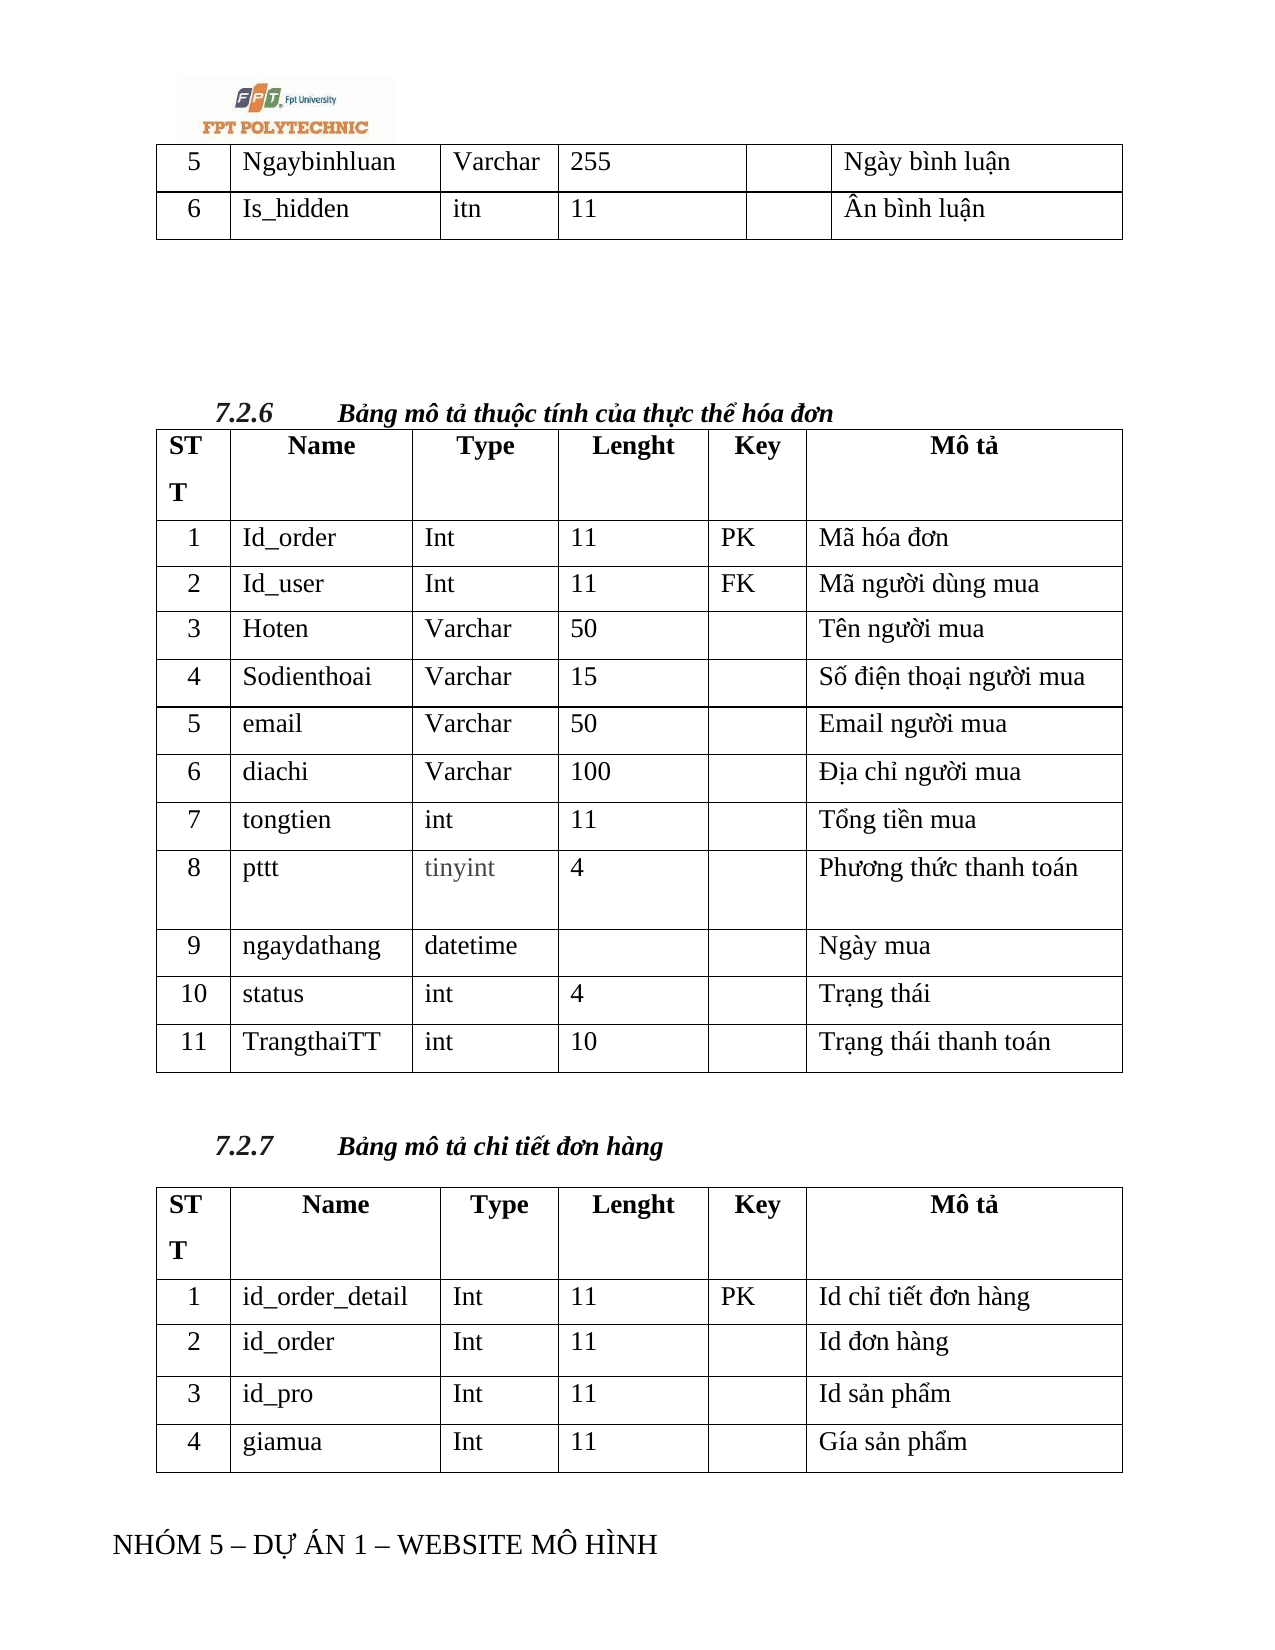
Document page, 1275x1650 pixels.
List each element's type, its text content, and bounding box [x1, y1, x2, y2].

table_cell [709, 977, 806, 1024]
table_cell 8 [157, 851, 230, 928]
table_cell Trạng thái thanh toán [807, 1025, 1122, 1072]
table_cell Id đơn hàng [807, 1325, 1122, 1376]
table_cell Id chỉ tiết đơn hàng [807, 1280, 1122, 1324]
table_cell [709, 1325, 806, 1376]
table_cell 255 [559, 145, 746, 191]
table_header Name [231, 430, 412, 520]
table_cell 11 [559, 193, 746, 239]
table_header Name [231, 1188, 440, 1279]
table_cell 11 [559, 1325, 708, 1376]
table_cell Varchar [441, 145, 558, 191]
table_header STT [157, 1188, 230, 1279]
table_cell PK [709, 1280, 806, 1324]
table_cell Tổng tiền mua [807, 803, 1122, 849]
table_cell 11 [157, 1025, 230, 1072]
table_cell 50 [559, 708, 708, 754]
table_cell 15 [559, 660, 708, 706]
table_cell Trạng thái [807, 977, 1122, 1024]
table_cell id_order [231, 1325, 440, 1376]
table_cell [709, 930, 806, 976]
table_cell Tên người mua [807, 612, 1122, 659]
table_cell 11 [559, 521, 708, 566]
table_cell 10 [559, 1025, 708, 1072]
table_cell [709, 803, 806, 849]
table_cell 10 [157, 977, 230, 1024]
table_cell Phương thức thanh toán [807, 851, 1122, 928]
table_header Lenght [559, 1188, 708, 1279]
table_cell [709, 612, 806, 659]
table_cell Varchar [413, 612, 558, 659]
table_header Type [413, 430, 558, 520]
table_header Mô tả [807, 1188, 1122, 1279]
table_cell Mã hóa đơn [807, 521, 1122, 566]
table_cell Ngaybinhluan [231, 145, 440, 191]
table_cell 6 [157, 193, 230, 239]
subtitle Bảng mô tả chi tiết đơn hàng [214, 1128, 1198, 1162]
table_header STT [157, 430, 230, 520]
table_cell FK [709, 567, 806, 611]
table_cell 2 [157, 1325, 230, 1376]
table_cell email [231, 708, 412, 754]
subtitle Bảng mô tả thuộc tính của thực thể hóa đơn [214, 395, 1198, 428]
table_cell Varchar [413, 755, 558, 802]
table_cell id_pro [231, 1377, 440, 1424]
table_cell Ân bình luận [832, 193, 1122, 239]
table_cell Địa chỉ người mua [807, 755, 1122, 802]
table_cell 50 [559, 612, 708, 659]
table_cell Mã người dùng mua [807, 567, 1122, 611]
table_cell 11 [559, 567, 708, 611]
table_cell [559, 930, 708, 976]
table_cell itn [441, 193, 558, 239]
table_cell Ngày mua [807, 930, 1122, 976]
table_cell Varchar [413, 660, 558, 706]
table_cell int [413, 803, 558, 849]
table_cell 4 [157, 1425, 230, 1472]
table_cell 11 [559, 803, 708, 849]
picture [176, 75, 395, 144]
table_cell [747, 193, 831, 239]
table_cell 1 [157, 1280, 230, 1324]
table_cell Int [441, 1377, 558, 1424]
table_header Mô tả [807, 430, 1122, 520]
table_cell [747, 145, 831, 191]
table_header Key [709, 1188, 806, 1279]
table_cell [709, 660, 806, 706]
table_cell 100 [559, 755, 708, 802]
table_cell 1 [157, 521, 230, 566]
table_cell ngaydathang [231, 930, 412, 976]
table_cell Id_order [231, 521, 412, 566]
table_cell pttt [231, 851, 412, 928]
table_header Type [441, 1188, 558, 1279]
table_cell Varchar [413, 708, 558, 754]
table_cell Email người mua [807, 708, 1122, 754]
table_cell status [231, 977, 412, 1024]
table_cell 11 [559, 1425, 708, 1472]
table_cell giamua [231, 1425, 440, 1472]
table_cell 3 [157, 1377, 230, 1424]
table_cell [709, 851, 806, 928]
table_cell Int [441, 1325, 558, 1376]
table_cell Ngày bình luận [832, 145, 1122, 191]
table_cell Gía sản phẩm [807, 1425, 1122, 1472]
table_cell 4 [559, 851, 708, 928]
table_cell 11 [559, 1377, 708, 1424]
table_cell [709, 1025, 806, 1072]
table_cell 7 [157, 803, 230, 849]
table_cell Số điện thoại người mua [807, 660, 1122, 706]
table_cell 5 [157, 145, 230, 191]
table_cell [709, 1377, 806, 1424]
table_cell TrangthaiTT [231, 1025, 412, 1072]
table_cell [709, 1425, 806, 1472]
table_cell 6 [157, 755, 230, 802]
table_cell [709, 755, 806, 802]
table_cell Int [441, 1280, 558, 1324]
table_cell PK [709, 521, 806, 566]
table_cell 4 [157, 660, 230, 706]
table_cell datetime [413, 930, 558, 976]
table_cell tinyint [413, 851, 558, 928]
table_cell Int [441, 1425, 558, 1472]
table_cell id_order_detail [231, 1280, 440, 1324]
table_cell 11 [559, 1280, 708, 1324]
table_cell 9 [157, 930, 230, 976]
table_cell Int [413, 521, 558, 566]
table_cell 2 [157, 567, 230, 611]
table_header Key [709, 430, 806, 520]
table_cell Int [413, 567, 558, 611]
table_cell 5 [157, 708, 230, 754]
table_cell int [413, 977, 558, 1024]
table_header Lenght [559, 430, 708, 520]
table_cell [709, 708, 806, 754]
table_cell Hoten [231, 612, 412, 659]
table_cell 3 [157, 612, 230, 659]
table_cell Is_hidden [231, 193, 440, 239]
table_cell int [413, 1025, 558, 1072]
table_cell tongtien [231, 803, 412, 849]
table_cell Sodienthoai [231, 660, 412, 706]
table_cell diachi [231, 755, 412, 802]
table_cell 4 [559, 977, 708, 1024]
table_cell Id_user [231, 567, 412, 611]
table_cell Id sản phẩm [807, 1377, 1122, 1424]
